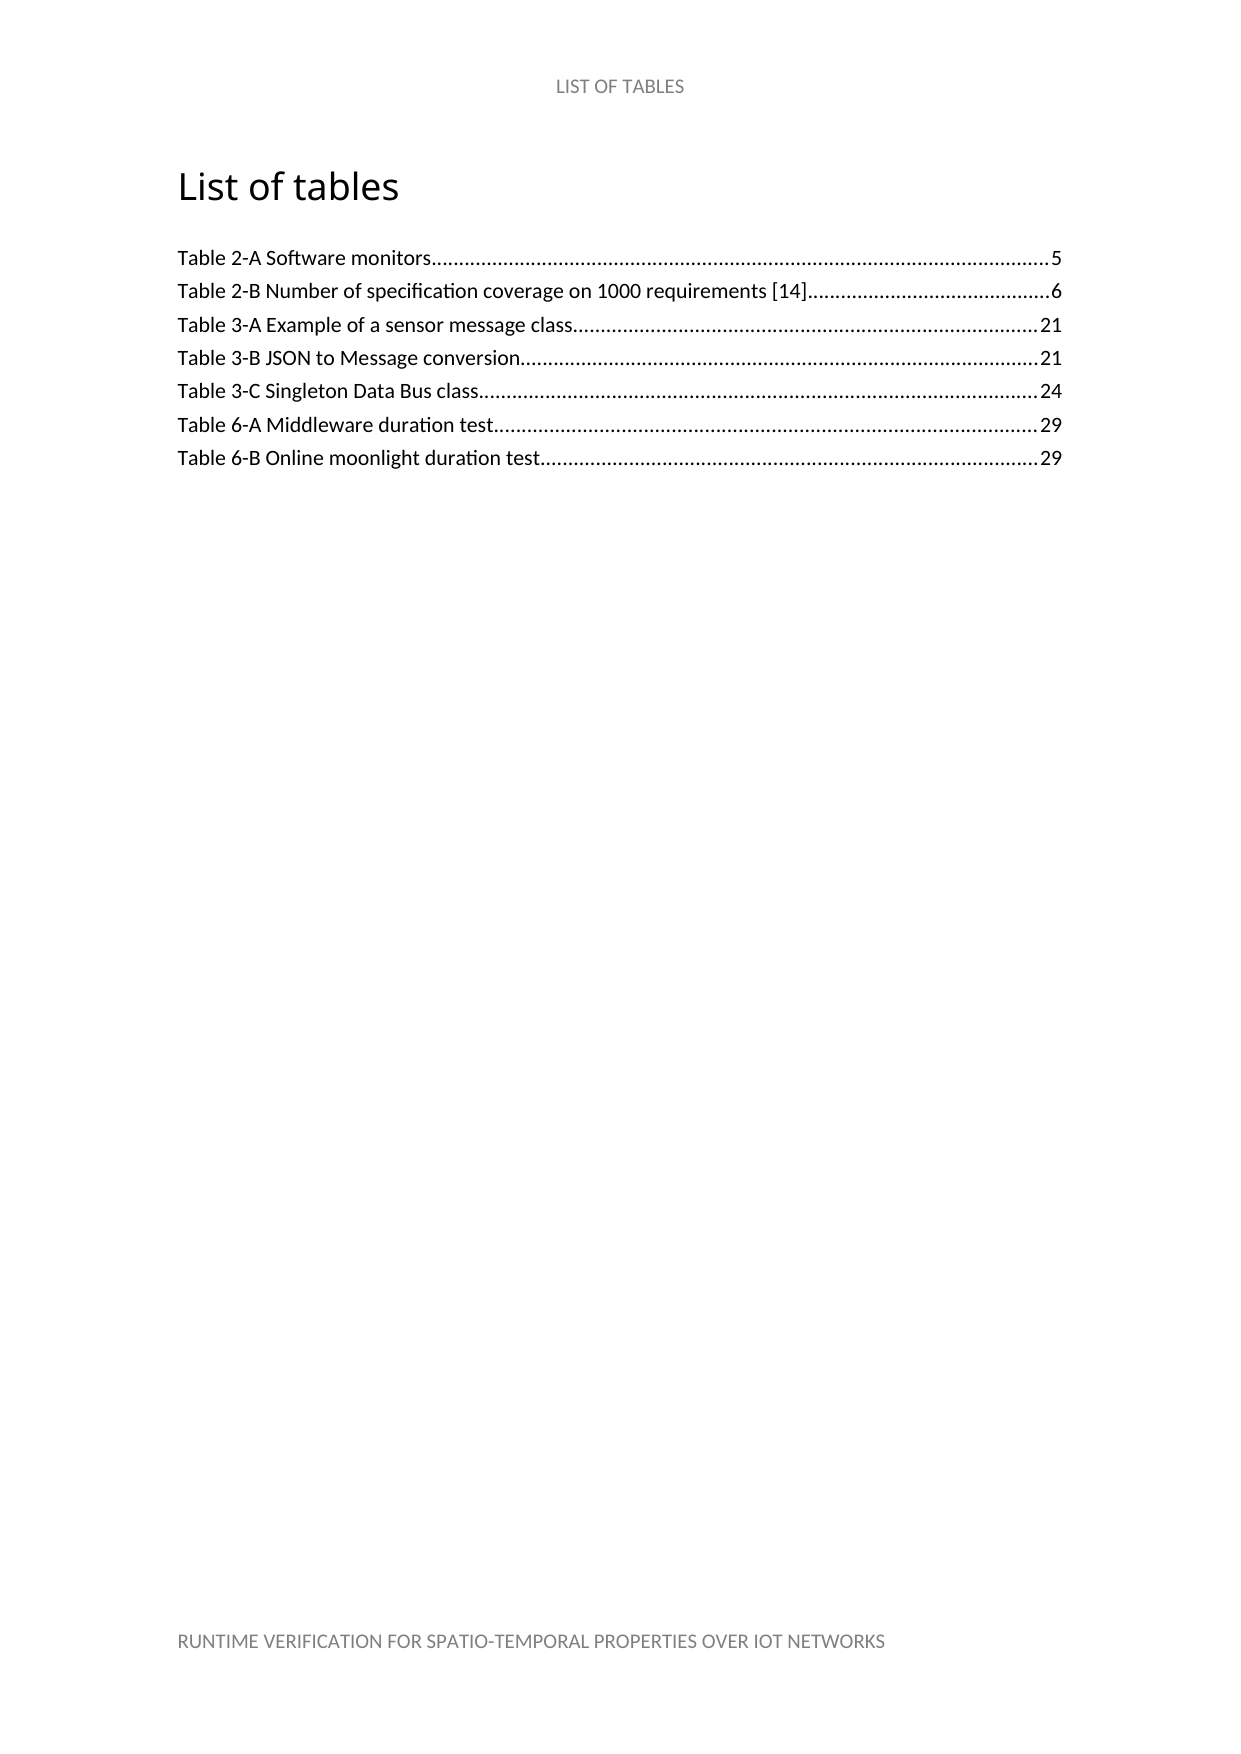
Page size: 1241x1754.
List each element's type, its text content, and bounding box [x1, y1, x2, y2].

text Table 6-A Middleware duration test 29 [177, 411, 1063, 438]
text Table 2-A Software monitors 5 [177, 244, 1063, 271]
text Table 3-B JSON to Message conversion 21 [177, 344, 1063, 371]
text Table 2-B Number of specification coverage on 1000 requirements [14] 6 [177, 278, 1063, 304]
text List of tables [177, 160, 1063, 211]
text Table 3-C Singleton Data Bus class 24 [177, 378, 1063, 404]
text Table 6-B Online moonlight duration test 29 [177, 444, 1063, 471]
text Table 3-A Example of a sensor message class 21 [177, 311, 1063, 338]
